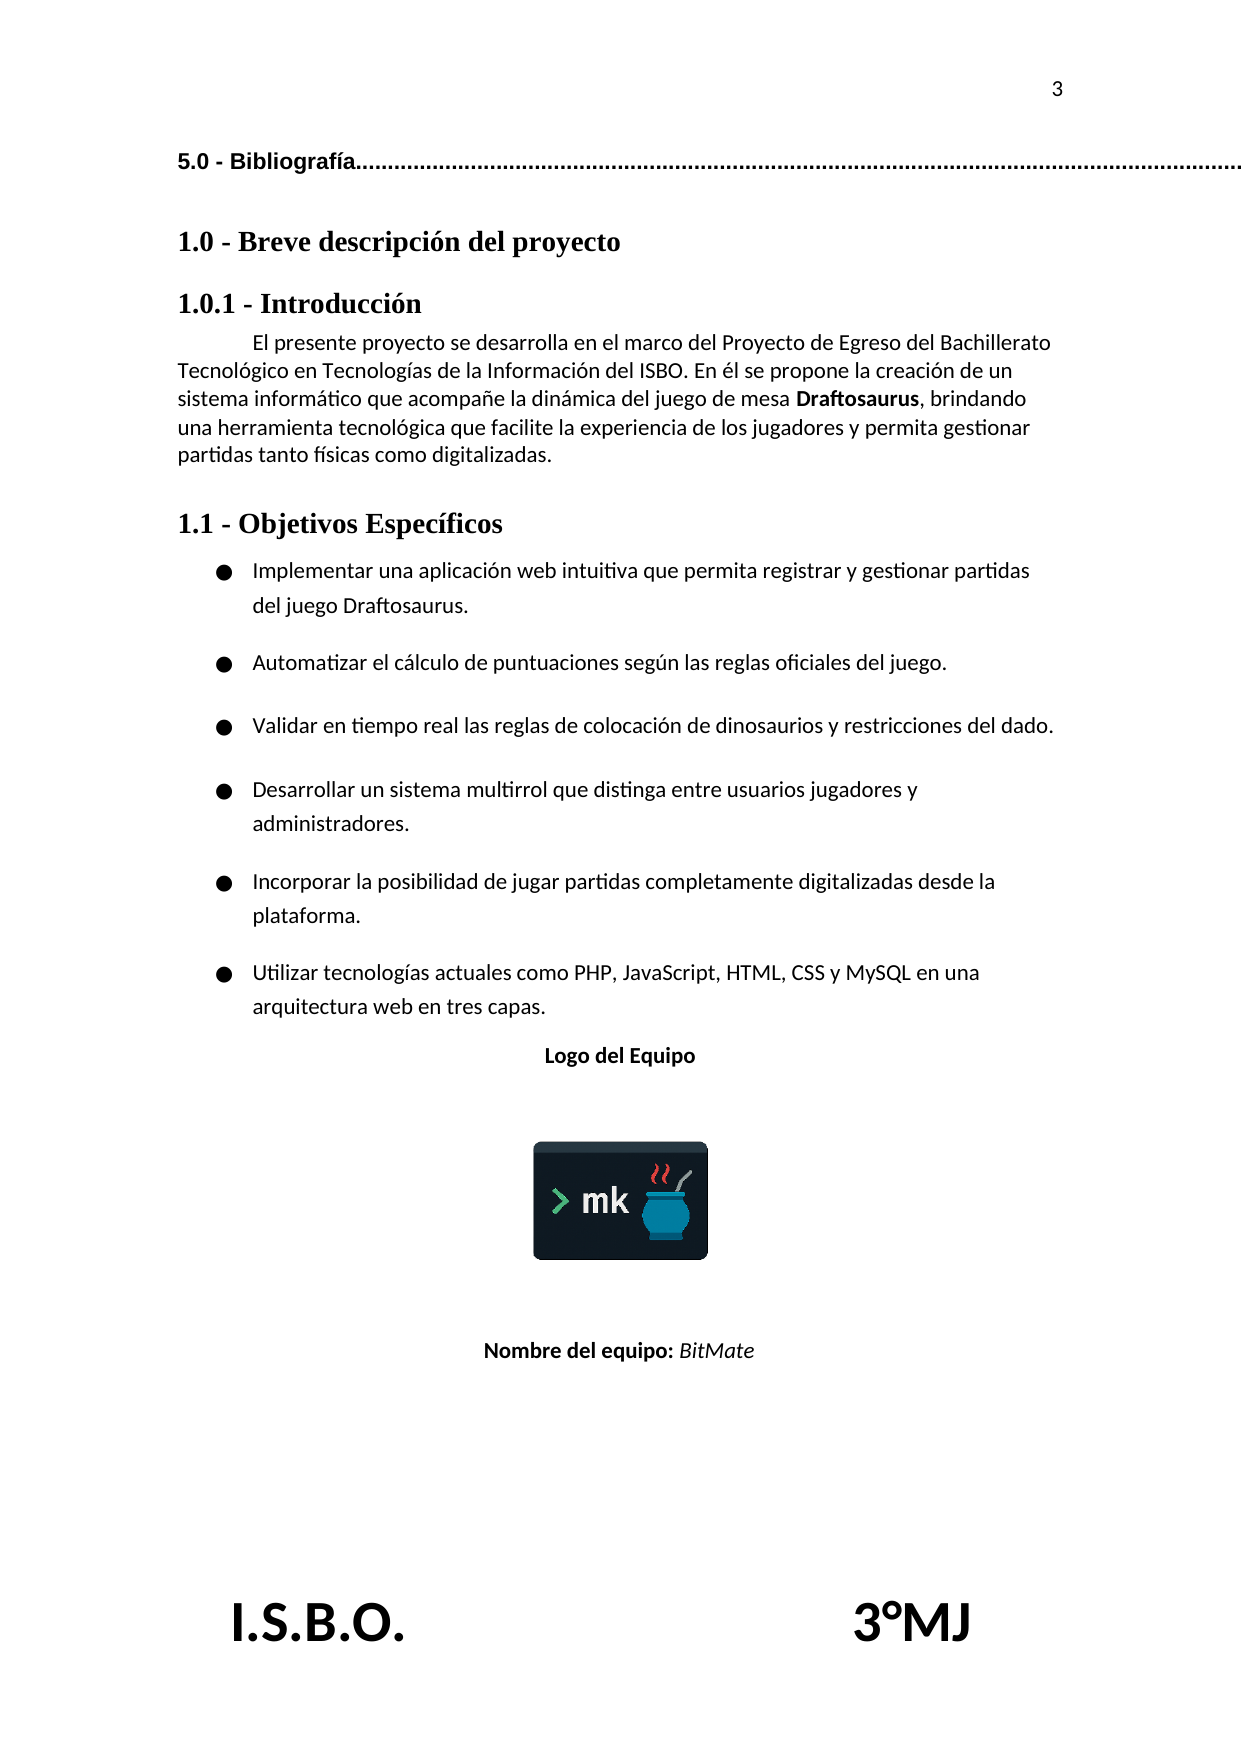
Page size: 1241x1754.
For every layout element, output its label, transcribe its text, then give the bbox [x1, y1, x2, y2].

list Incorporar la posibilidad de jugar partidas completamente digitalizadas desde la plataforma. [215, 858, 1063, 929]
list Automatizar el cálculo de puntuaciones según las reglas oficiales del juego. [215, 639, 1063, 682]
picture [512, 1094, 729, 1311]
subtitle 1.0.1 - Introducción [177, 287, 1063, 320]
subtitle 1.1 - Objetivos Específicos [177, 506, 1063, 540]
text Logo del Equipo [177, 1041, 1063, 1069]
text El presente proyecto se desarrolla en el marco del Proyecto de Egreso del Bachillerato Tecnológico en Tecnologías de la Información del ISBO. En él se propone la creación de un sistema informático que acompañe la dinámica del juego de mesa Draftosaurus, brindando una herramienta tecnológica que facilite la experiencia de los jugadores y permita gestionar partidas tanto físicas como digitalizadas. [177, 328, 1063, 469]
list Implementar una aplicación web intuitiva que permita registrar y gestionar partidas del juego Draftosaurus. [215, 548, 1063, 619]
list Desarrollar un sistema multirrol que distinga entre usuarios jugadores y administradores. [215, 767, 1063, 837]
list Utilizar tecnologías actuales como PHP, JavaScript, HTML, CSS y MySQL en una arquitectura web en tres capas. [215, 950, 1063, 1021]
subtitle 1.0 - Breve descripción del proyecto [177, 224, 1063, 257]
text Nombre del equipo: BitMate [177, 1336, 1063, 1364]
list Validar en tiempo real las reglas de colocación de dinosaurios y restricciones del dado. [215, 703, 1063, 746]
